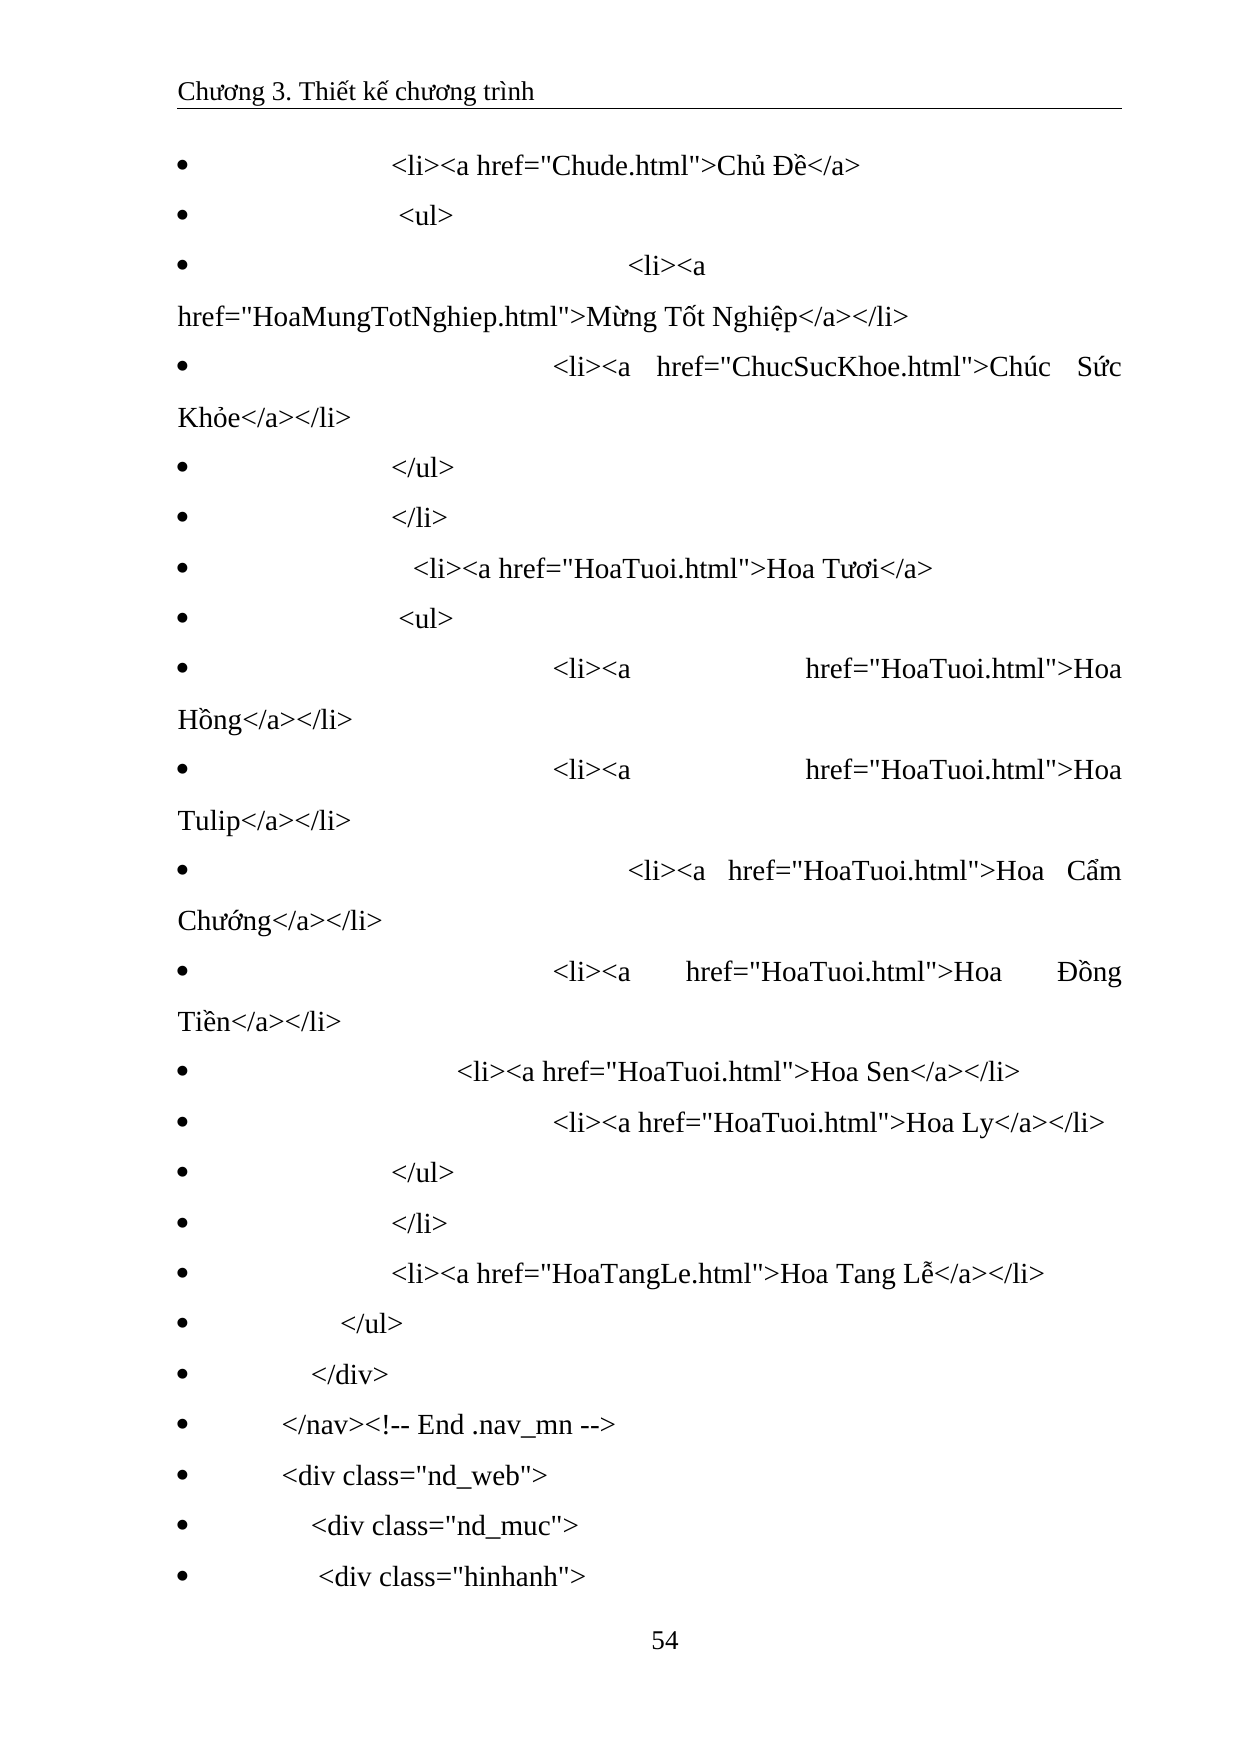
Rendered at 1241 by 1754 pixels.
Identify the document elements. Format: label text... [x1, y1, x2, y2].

text <li><a href="HoaTuoi.html">Hoa Tươi</a> [177, 551, 1122, 584]
text </ul> [177, 1307, 1122, 1340]
text </div> [177, 1357, 1122, 1391]
text <li><a href="HoaTuoi.html">Hoa Hồng</a></li> [177, 652, 1122, 736]
text </li> [177, 1206, 1122, 1239]
text <li><a href="HoaMungTotNghiep.html">Mừng Tốt Nghiệp</a></li> [177, 248, 1122, 332]
text <li><a href="HoaTuoi.html">Hoa Tulip</a></li> [177, 752, 1122, 836]
text <li><a href="HoaTangLe.html">Hoa Tang Lễ</a></li> [177, 1256, 1122, 1290]
text <ul> [177, 198, 1122, 232]
text <ul> [177, 601, 1122, 635]
text </nav><!-- End .nav_mn --> [177, 1407, 1122, 1441]
text </li> [177, 500, 1122, 534]
text <div class="hinhanh"> [177, 1559, 1122, 1592]
text <li><a href="ChucSucKhoe.html">Chúc Sức Khỏe</a></li> [177, 349, 1122, 433]
text <div class="nd_muc"> [177, 1508, 1122, 1542]
text <div class="nd_web"> [177, 1458, 1122, 1492]
text </ul> [177, 450, 1122, 484]
text <li><a href="HoaTuoi.html">Hoa Đồng Tiền</a></li> [177, 954, 1122, 1038]
text <li><a href="HoaTuoi.html">Hoa Sen</a></li> [177, 1054, 1122, 1088]
text <li><a href="Chude.html">Chủ Đề</a> [177, 148, 1122, 181]
text </ul> [177, 1155, 1122, 1189]
text <li><a href="HoaTuoi.html">Hoa Cẩm Chướng</a></li> [177, 853, 1122, 937]
text <li><a href="HoaTuoi.html">Hoa Ly</a></li> [177, 1105, 1122, 1139]
